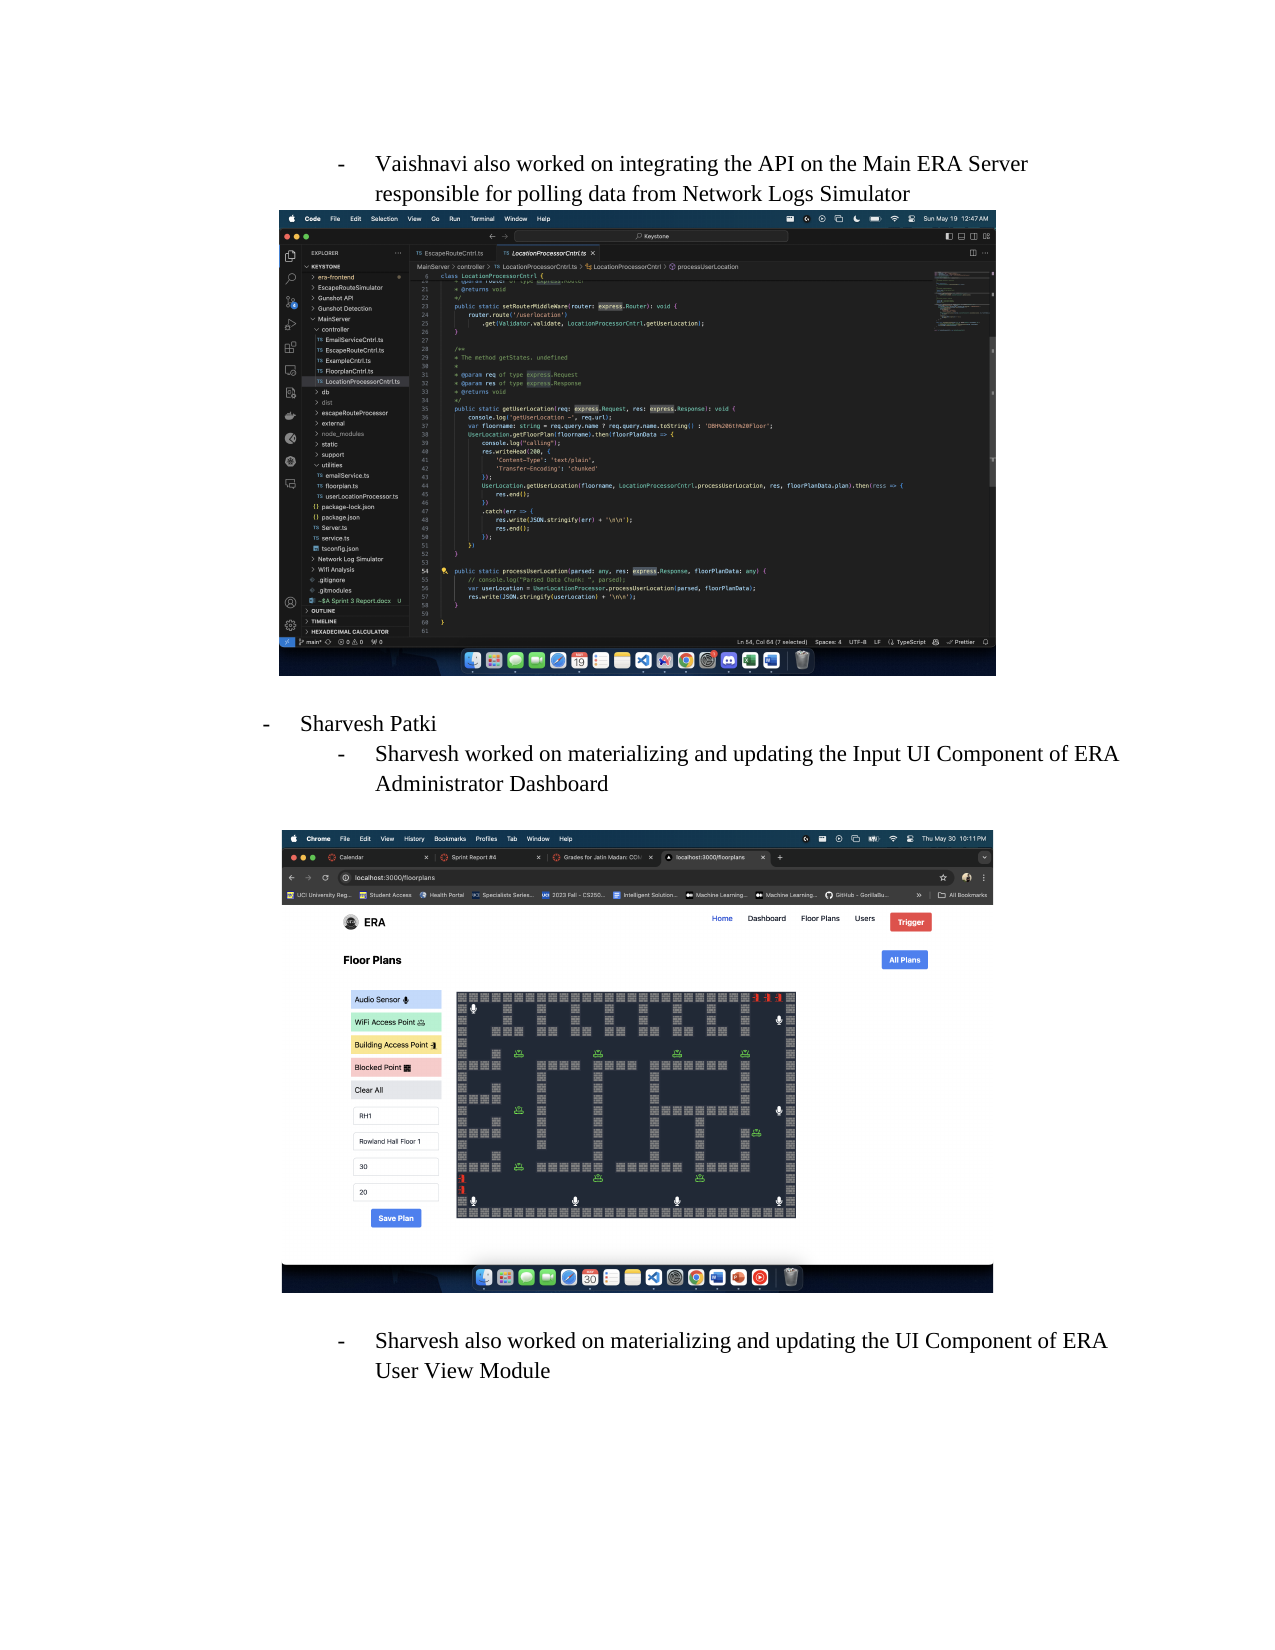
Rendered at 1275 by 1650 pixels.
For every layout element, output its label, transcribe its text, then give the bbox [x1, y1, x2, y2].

picture [279, 210, 996, 676]
list Sharvesh also worked on materializing and updating the UI Component of ERA User View Module [337, 1327, 1125, 1383]
picture [281, 830, 994, 1293]
list Sharvesh Patki [262, 710, 1125, 736]
list Sharvesh worked on materializing and updating the Input UI Component of ERA Administrator Dashboard [337, 740, 1125, 797]
list Vaishnavi also worked on integrating the API on the Main ERA Server responsible for polling data from Network Logs Simulator [337, 150, 1125, 207]
